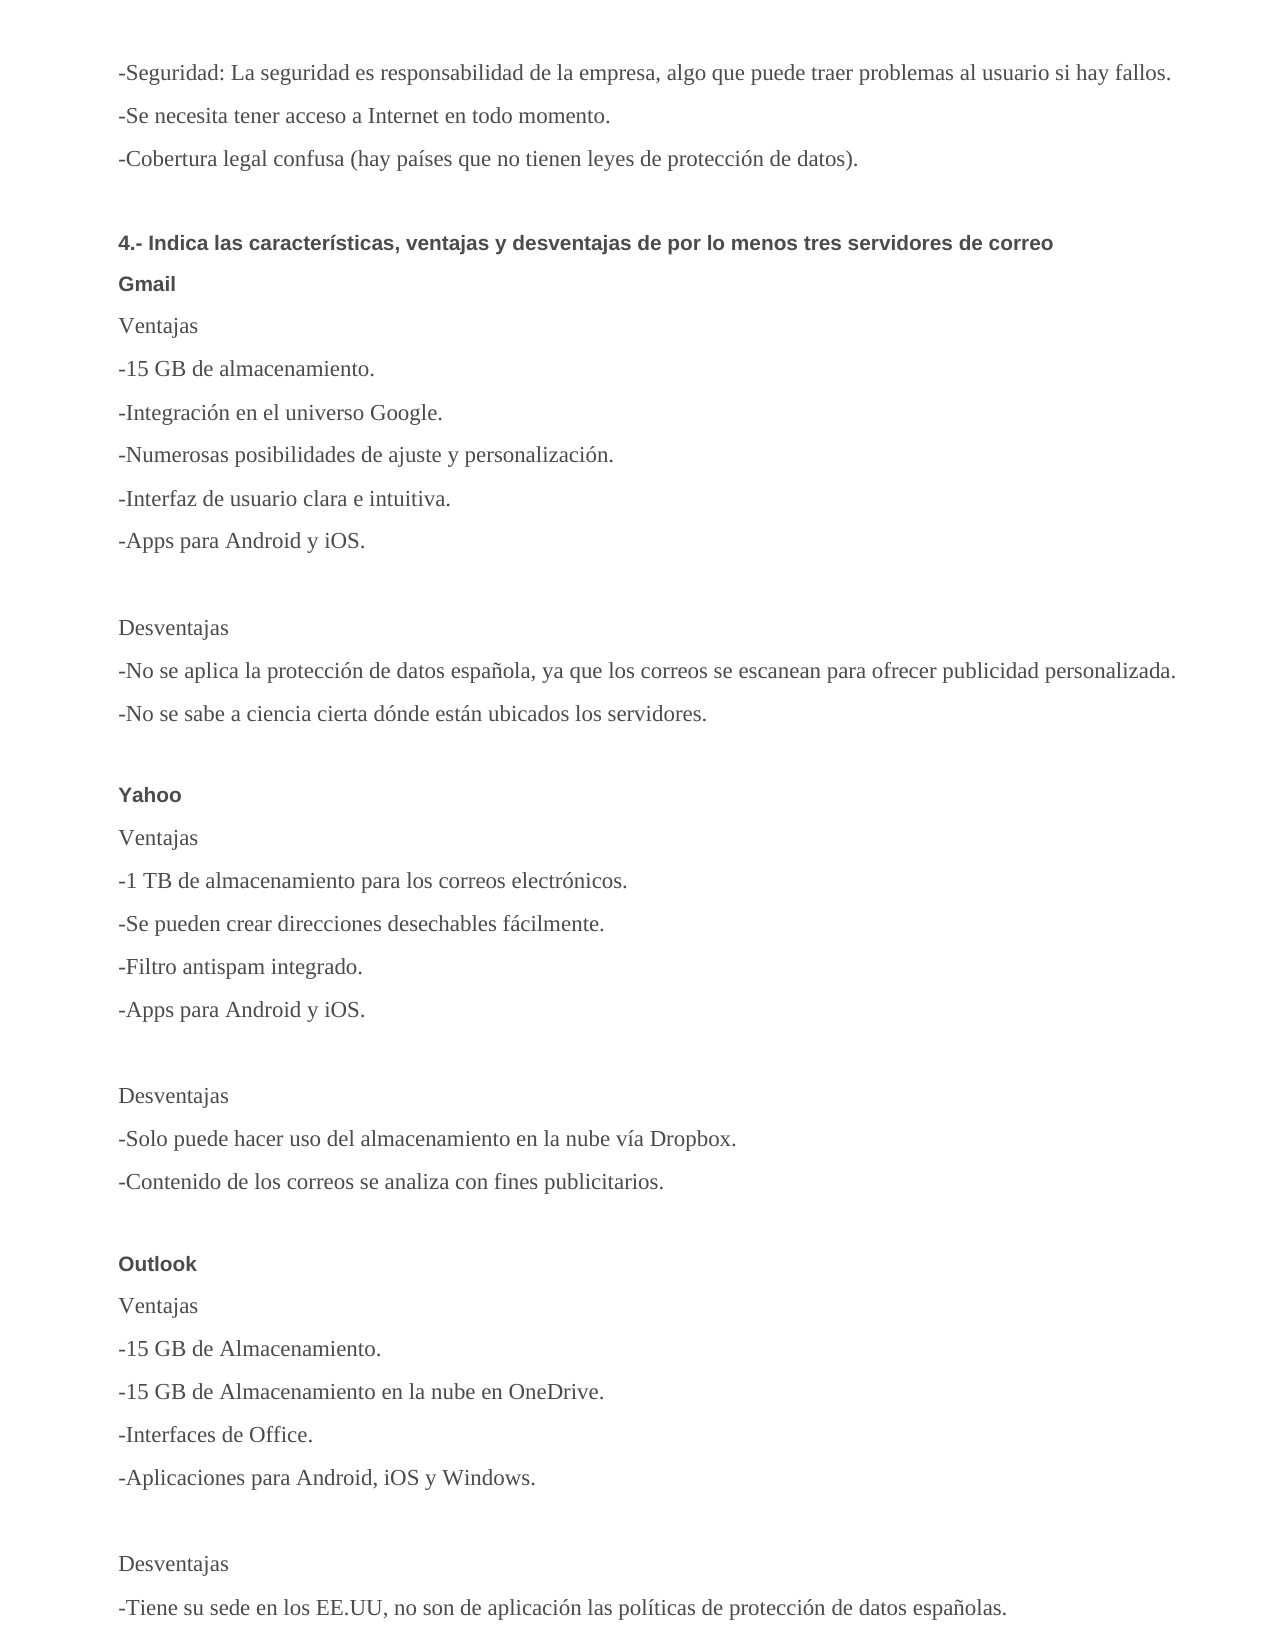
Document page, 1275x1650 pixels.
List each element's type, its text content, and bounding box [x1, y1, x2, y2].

text -Filtro antispam integrado. [118, 953, 1205, 979]
text Outlook [118, 1252, 1205, 1276]
text -Apps para Android y iOS. [118, 528, 1205, 554]
text 4.- Indica las características, ventajas y desventajas de por lo menos tres servidores de correo [118, 231, 1205, 255]
text -Se necesita tener acceso a Internet en todo momento. [118, 102, 1205, 128]
text -No se sabe a ciencia cierta dónde están ubicados los servidores. [118, 700, 1205, 726]
text -No se aplica la protección de datos española, ya que los correos se escanean para ofrecer publicidad personalizada. [118, 657, 1205, 683]
text Desventajas [118, 614, 1205, 640]
text -15 GB de Almacenamiento en la nube en OneDrive. [118, 1378, 1205, 1405]
text Ventajas [118, 1292, 1205, 1319]
text -1 TB de almacenamiento para los correos electrónicos. [118, 867, 1205, 893]
text Desventajas [118, 1082, 1205, 1108]
text -Integración en el universo Google. [118, 398, 1205, 425]
text -Se pueden crear direcciones desechables fácilmente. [118, 910, 1205, 936]
text -Apps para Android y iOS. [118, 996, 1205, 1022]
text -15 GB de Almacenamiento. [118, 1335, 1205, 1362]
text Yahoo [118, 783, 1205, 807]
text Gmail [118, 272, 1205, 296]
text -Tiene su sede en los EE.UU, no son de aplicación las políticas de protección de datos españolas. [118, 1593, 1205, 1620]
text Desventajas [118, 1551, 1205, 1577]
text -Solo puede hacer uso del almacenamiento en la nube vía Dropbox. [118, 1125, 1205, 1151]
text -Seguridad: La seguridad es responsabilidad de la empresa, algo que puede traer problemas al usuario si hay fallos. [118, 59, 1205, 86]
text -Interfaz de usuario clara e intuitiva. [118, 484, 1205, 511]
text -Interfaces de Office. [118, 1421, 1205, 1448]
text -Cobertura legal confusa (hay países que no tienen leyes de protección de datos). [118, 145, 1205, 172]
text Ventajas [118, 312, 1205, 339]
text -15 GB de almacenamiento. [118, 356, 1205, 382]
text Ventajas [118, 824, 1205, 850]
text -Aplicaciones para Android, iOS y Windows. [118, 1464, 1205, 1491]
text -Contenido de los correos se analiza con fines publicitarios. [118, 1168, 1205, 1194]
text -Numerosas posibilidades de ajuste y personalización. [118, 442, 1205, 468]
